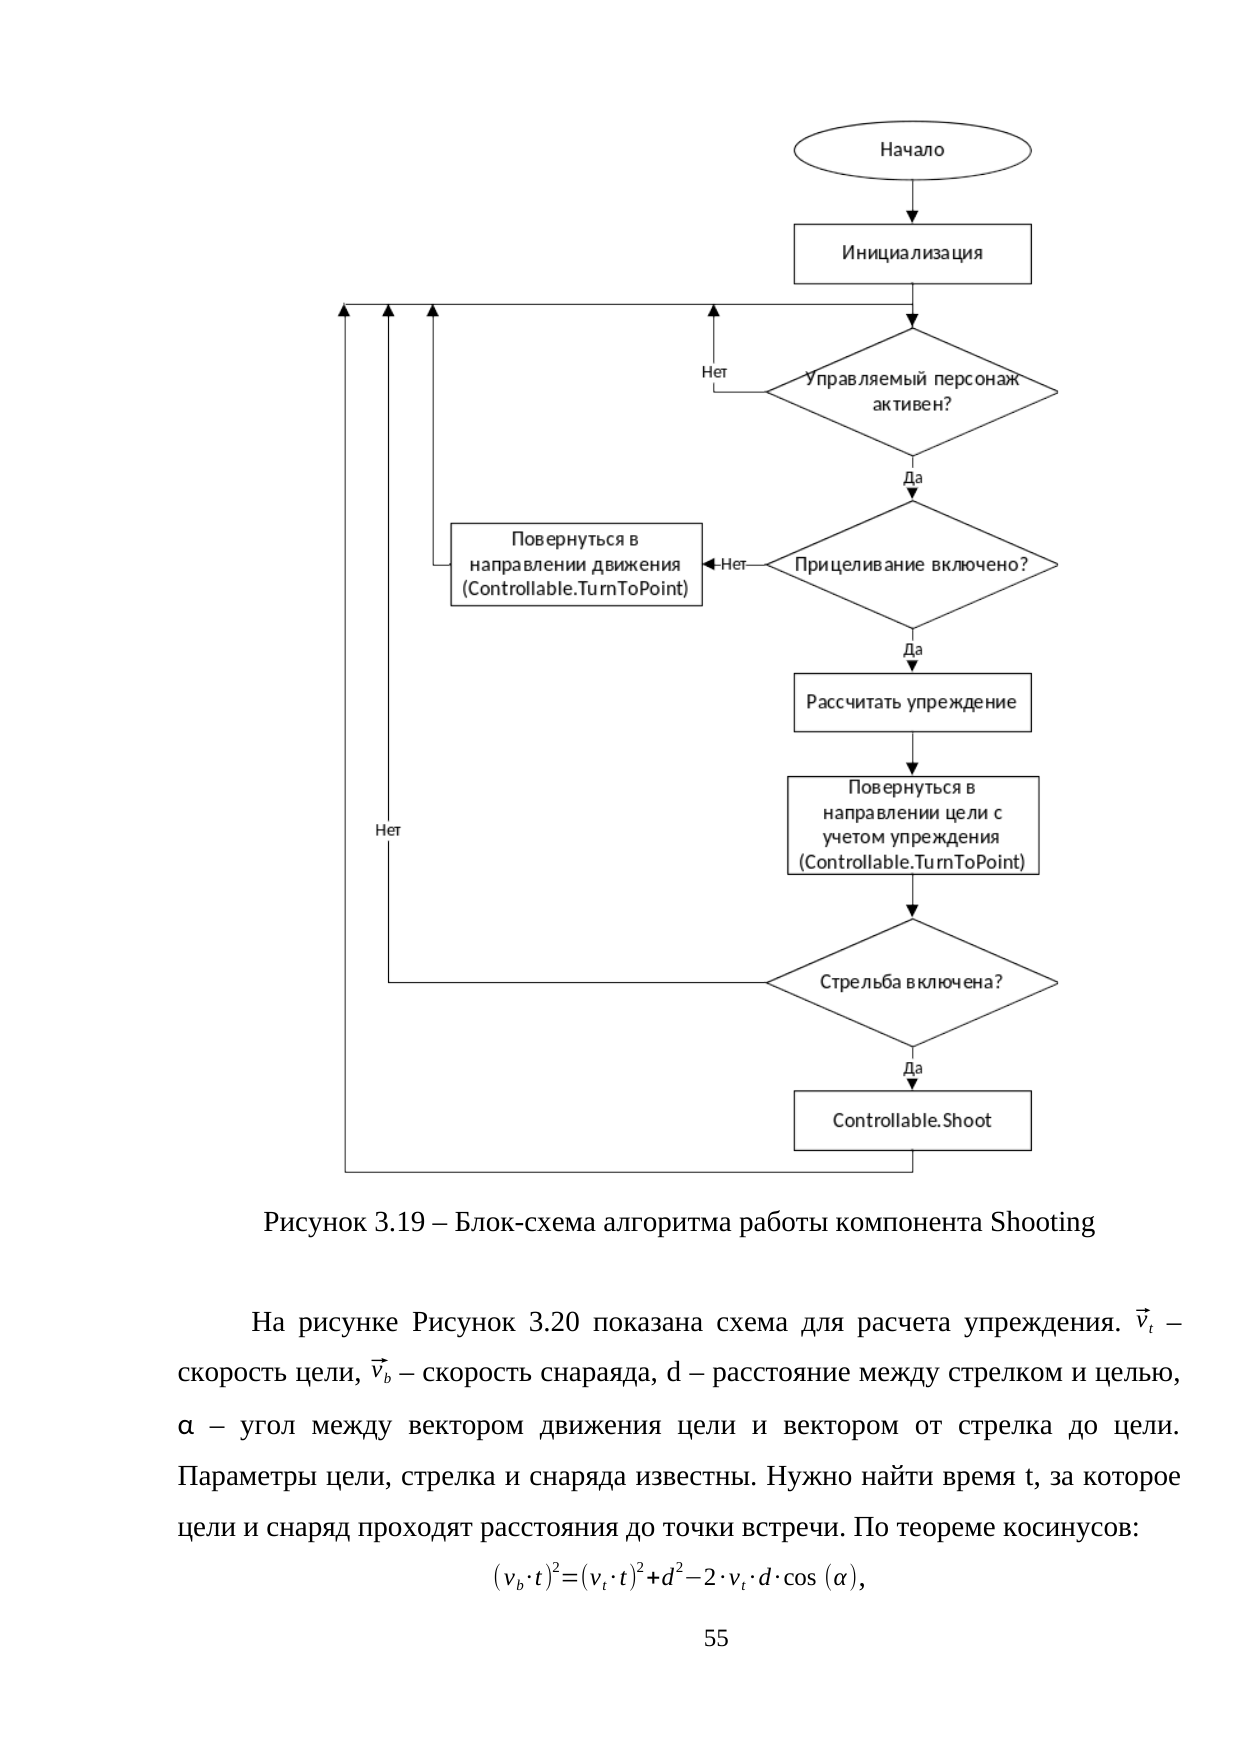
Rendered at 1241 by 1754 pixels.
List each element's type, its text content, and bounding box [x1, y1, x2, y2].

text , [177, 1559, 1181, 1594]
